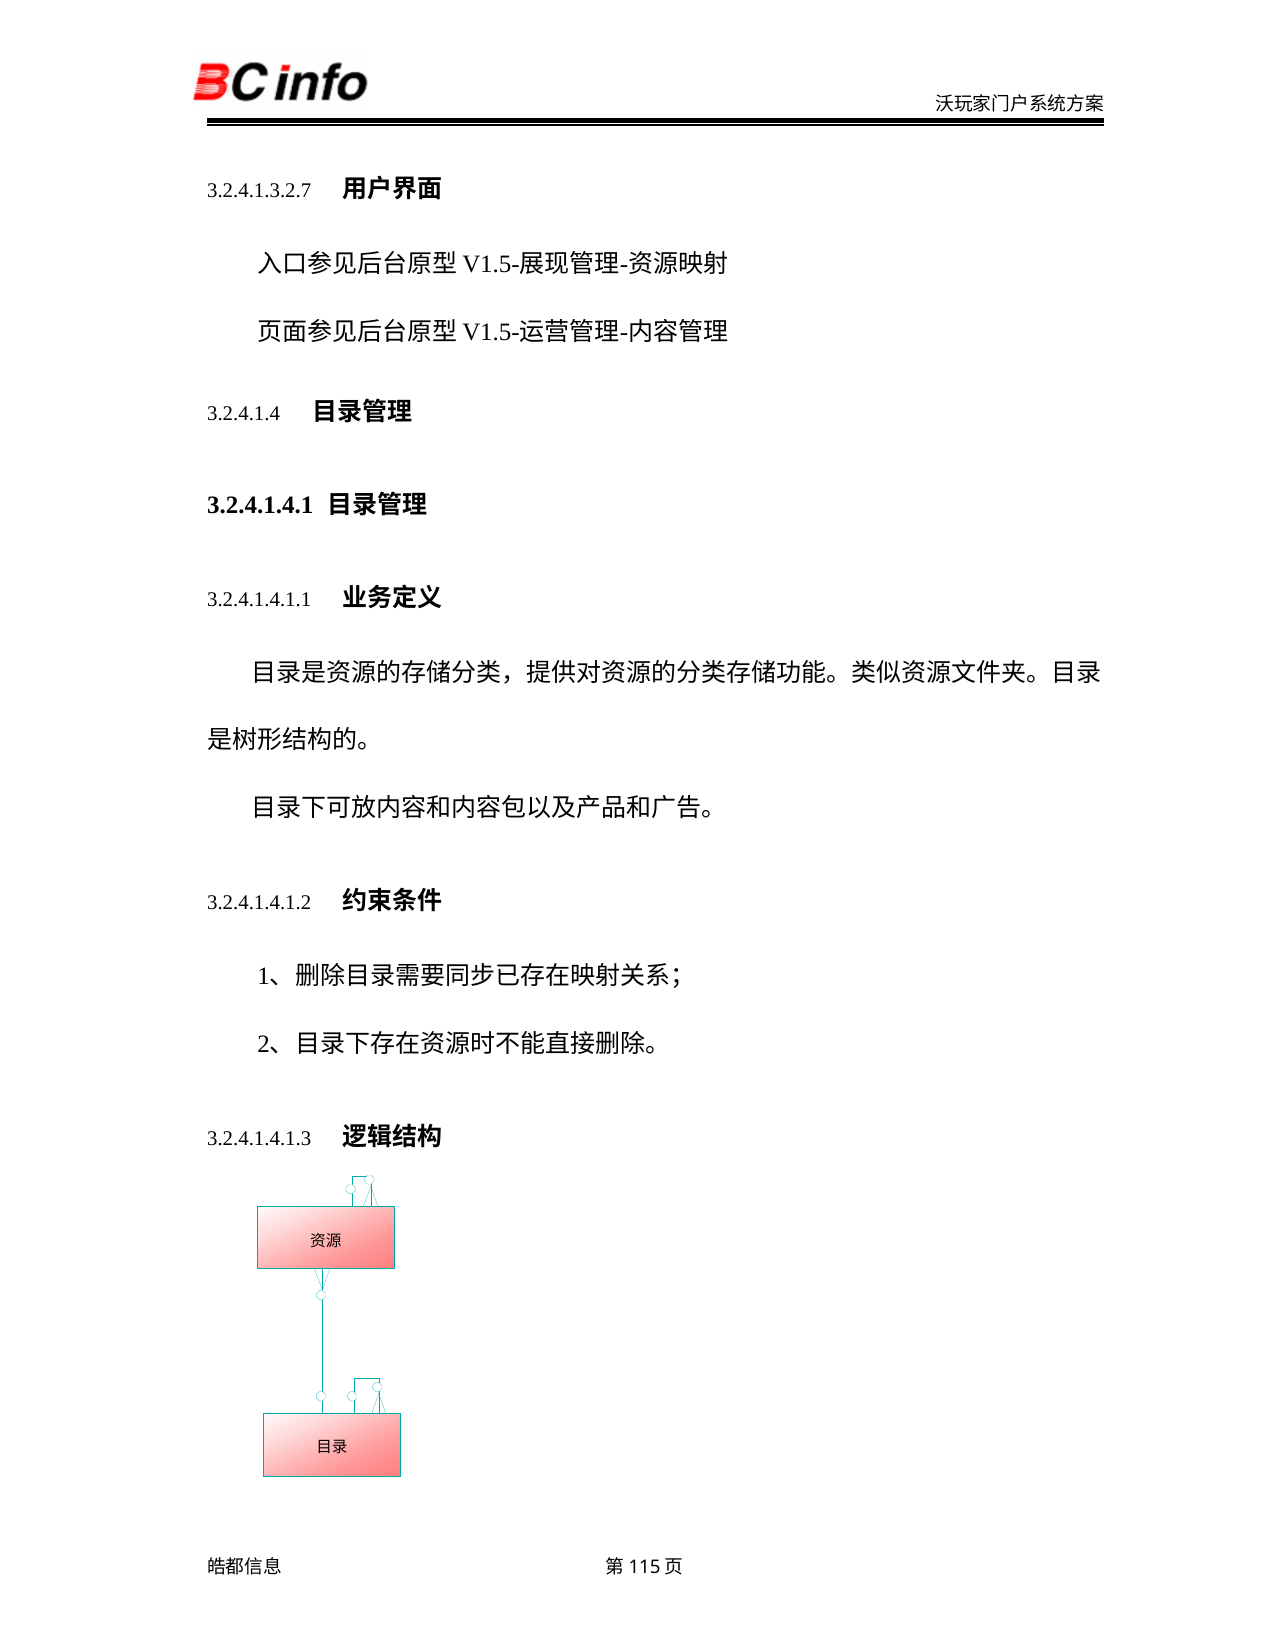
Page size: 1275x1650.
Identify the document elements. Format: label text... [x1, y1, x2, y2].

subtitle 逻辑结构 [207, 1100, 1104, 1168]
subtitle 用户界面 [207, 153, 1104, 221]
subtitle 目录管理 [207, 469, 1104, 537]
list 删除目录需要同步已存在映射关系； [257, 939, 1104, 1007]
text 目录下可放内容和内容包以及产品和广告。 [207, 772, 1104, 840]
subtitle 约束条件 [207, 865, 1104, 933]
list 目录下存在资源时不能直接删除。 [257, 1007, 1104, 1075]
picture [192, 48, 370, 107]
text 目录是资源的存储分类，提供对资源的分类存储功能。类似资源文件夹。目录是树形结构的。 [207, 636, 1104, 772]
text 入口参见后台原型V1.5-展现管理-资源映射 [207, 227, 1104, 295]
subtitle 目录管理 [207, 376, 1104, 444]
subtitle 业务定义 [207, 562, 1104, 629]
text 页面参见后台原型V1.5-运营管理-内容管理 [207, 295, 1104, 363]
